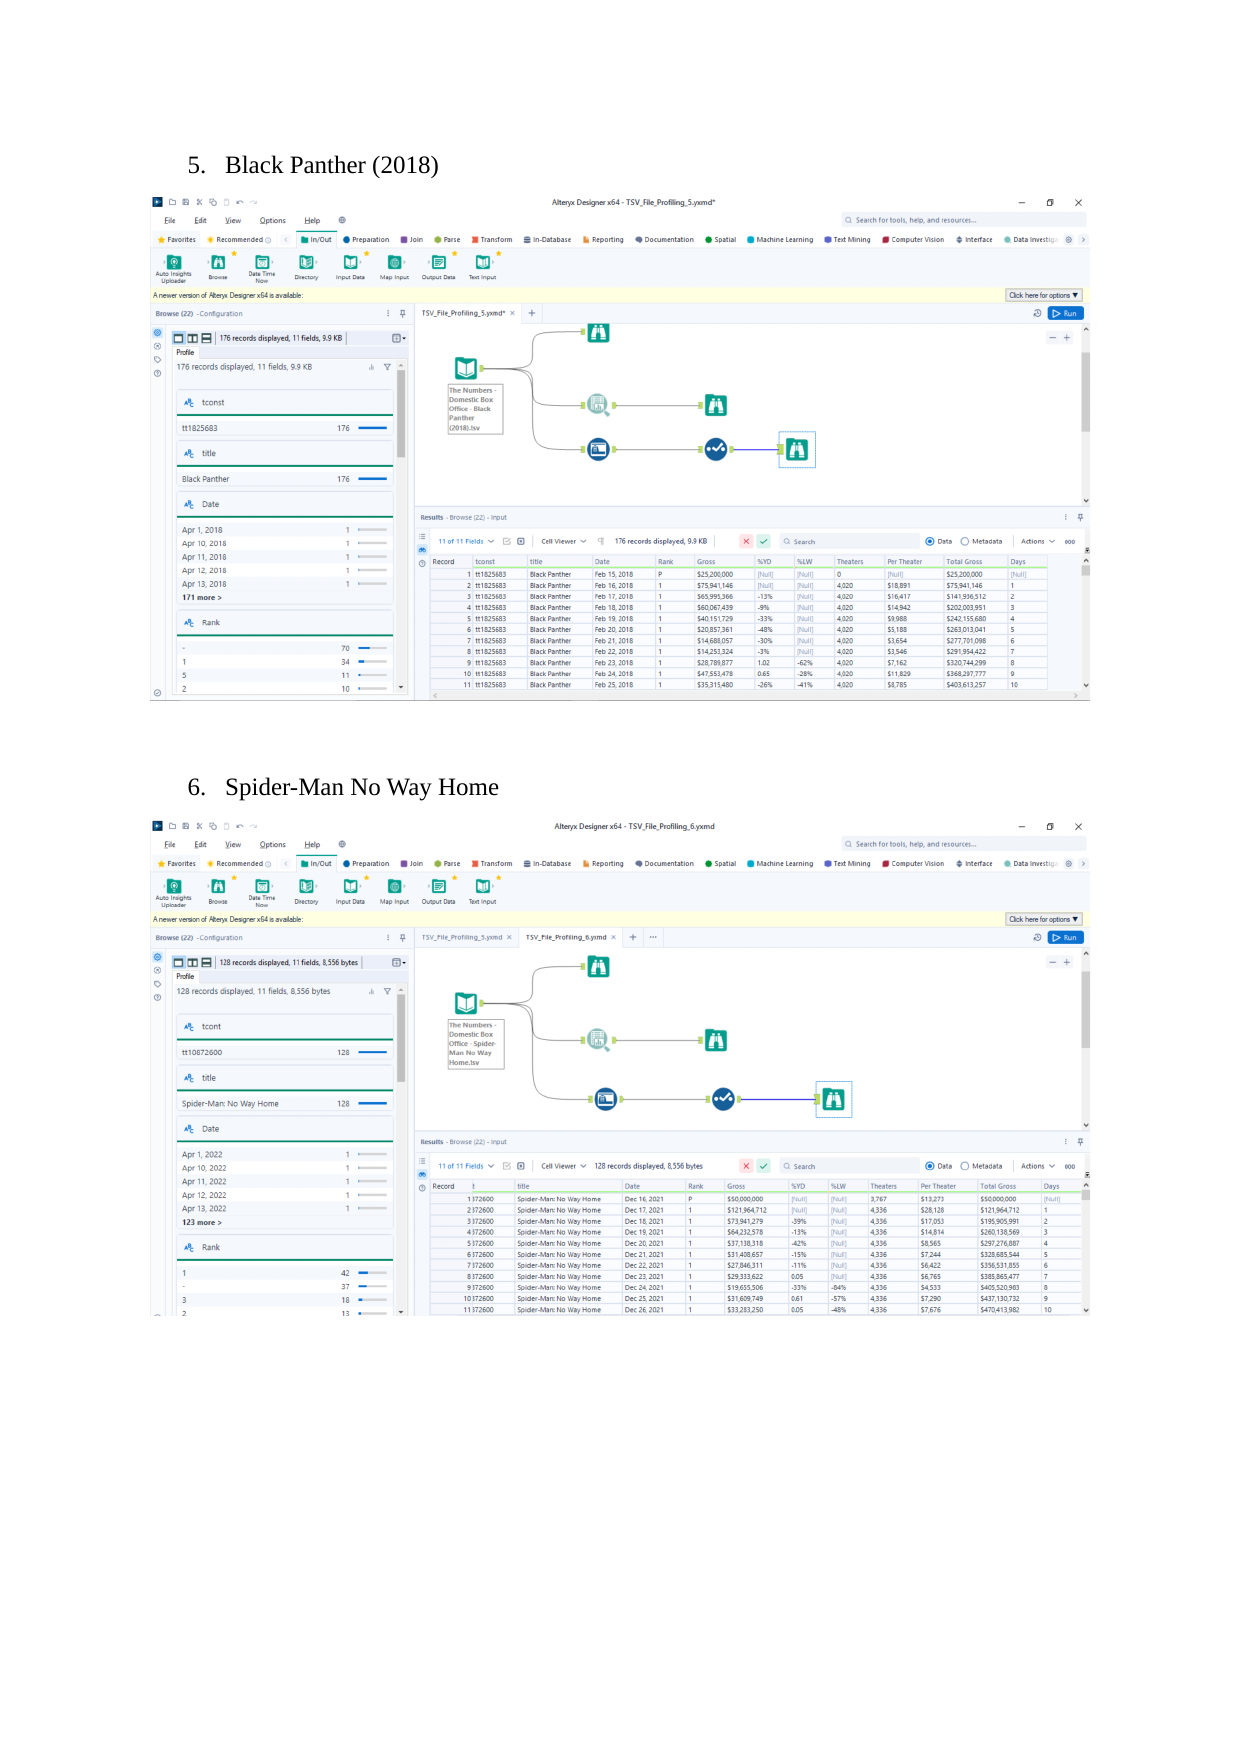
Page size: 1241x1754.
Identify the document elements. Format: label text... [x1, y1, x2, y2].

list Black Panther (2018) [187, 150, 1090, 179]
list Spider-Man No Way Home [187, 772, 1090, 801]
picture [150, 197, 1091, 701]
picture [150, 820, 1091, 1316]
